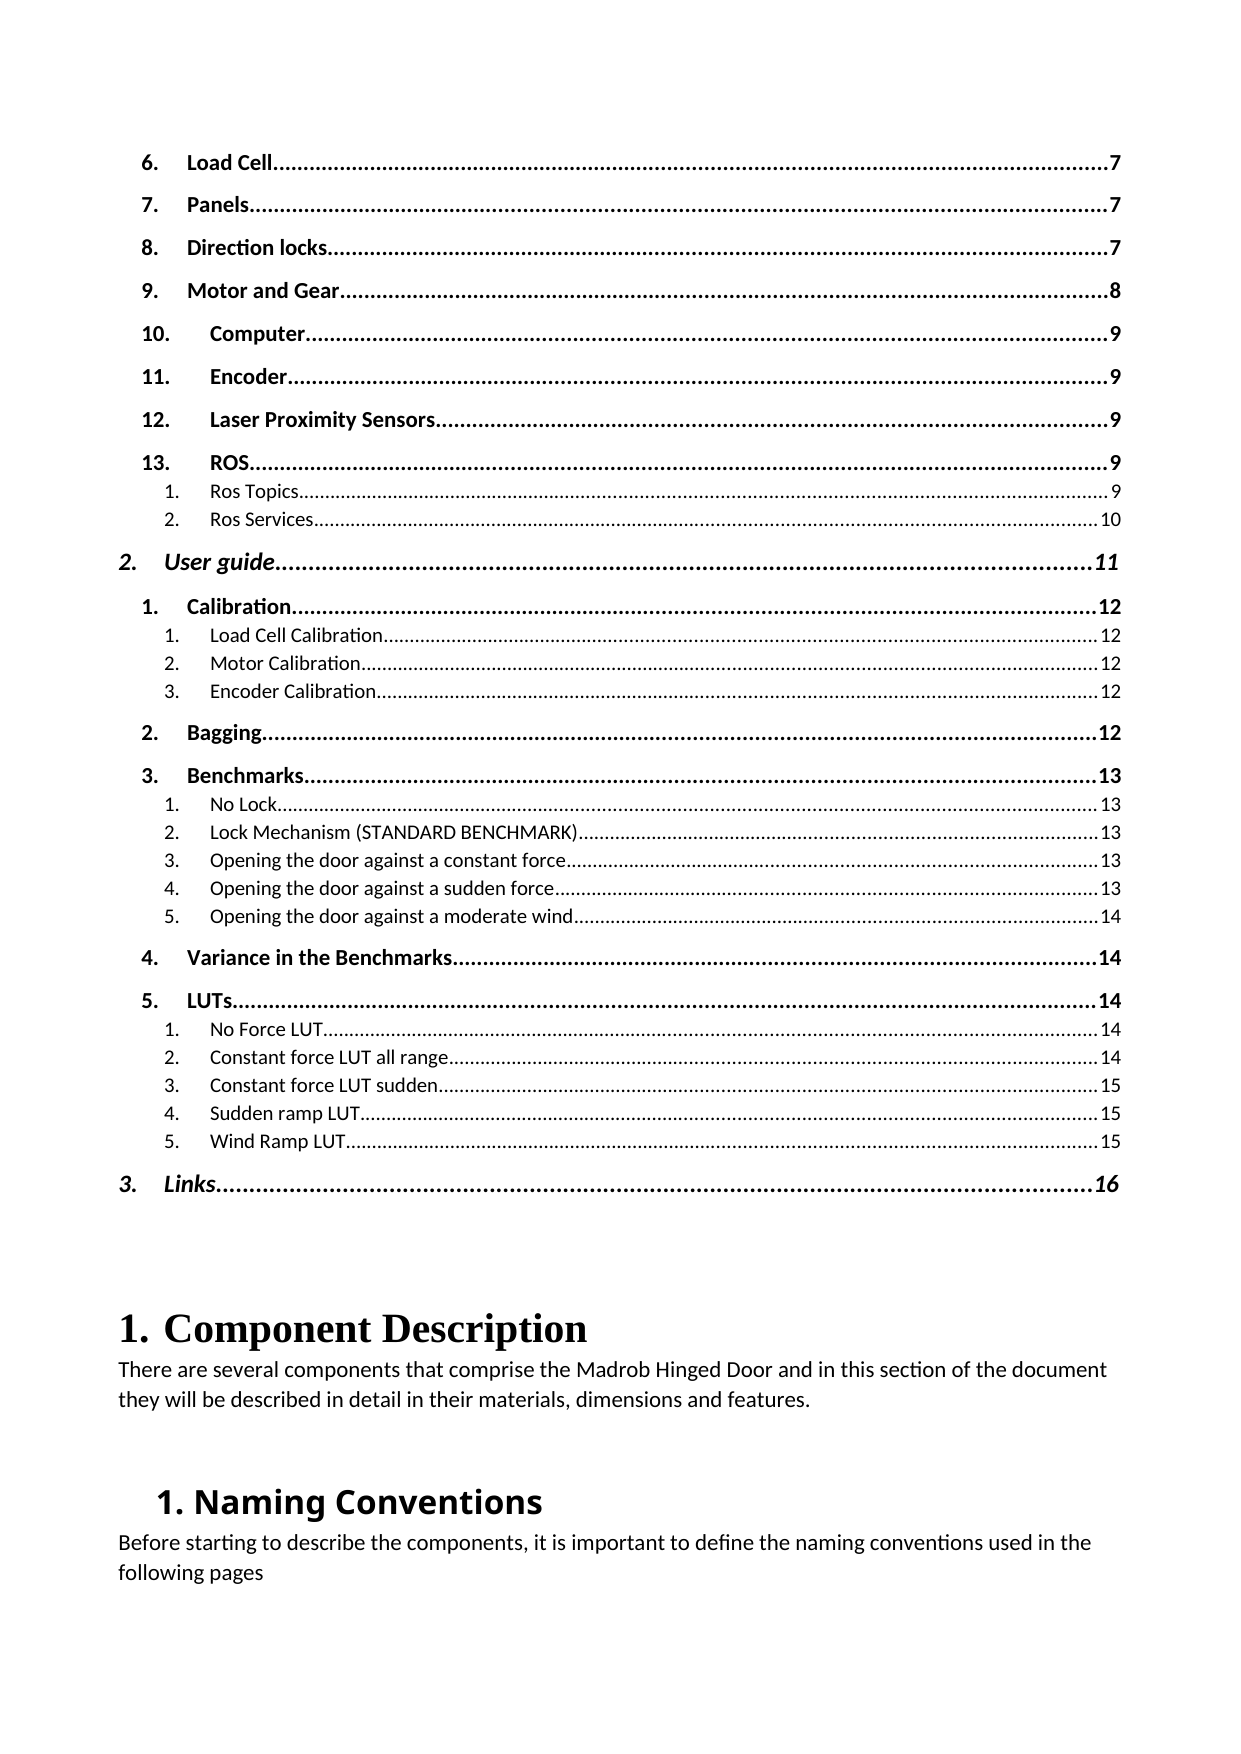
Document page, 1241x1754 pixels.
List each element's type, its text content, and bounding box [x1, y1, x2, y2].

text Before starting to describe the components, it is important to define the naming conventions used in the following pages [118, 1528, 1122, 1586]
subtitle Component Description [118, 1303, 1122, 1351]
subtitle Naming Conventions [156, 1479, 1122, 1524]
text There are several components that comprise the Madrob Hinged Door and in this section of the document they will be described in detail in their materials, dimensions and features. [118, 1355, 1122, 1413]
